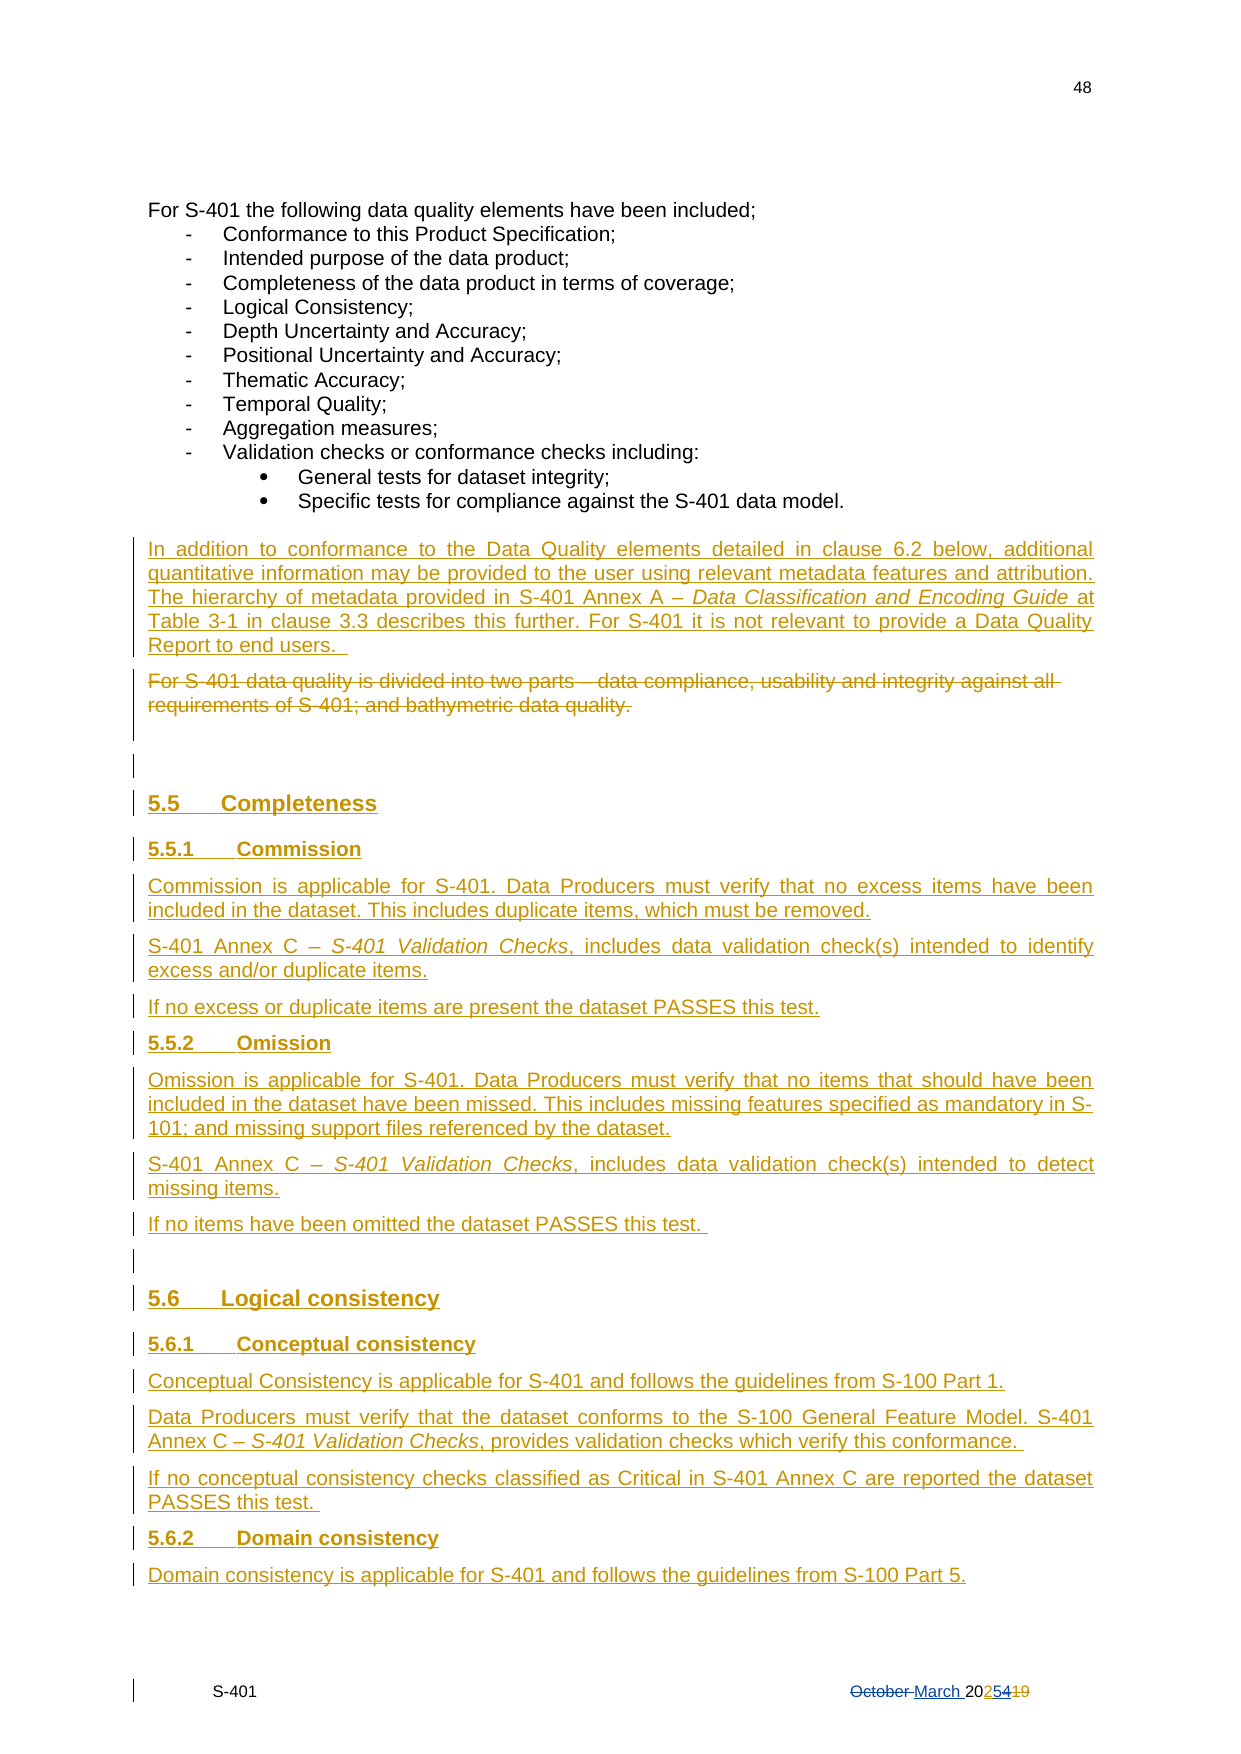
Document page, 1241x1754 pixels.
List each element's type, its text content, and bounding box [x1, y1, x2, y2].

list General tests for dataset integrity; [260, 464, 1094, 488]
list Temporal Quality; [185, 392, 1094, 416]
list Completeness of the data product in terms of coverage; [185, 270, 1094, 294]
list Positional Uncertainty and Accuracy; [185, 343, 1094, 367]
list Conformance to this Product Specification; [185, 222, 1094, 246]
list Aggregation measures; [185, 416, 1094, 440]
list Logical Consistency; [185, 294, 1094, 318]
list Specific tests for compliance against the S-401 data model. [260, 489, 1094, 513]
list Intended purpose of the data product; [185, 246, 1094, 270]
list Depth Uncertainty and Accuracy; [185, 319, 1094, 343]
text For S-401 the following data quality elements have been included; [148, 198, 1094, 222]
list Validation checks or conformance checks including: [185, 440, 1094, 464]
list Thematic Accuracy; [185, 367, 1094, 391]
